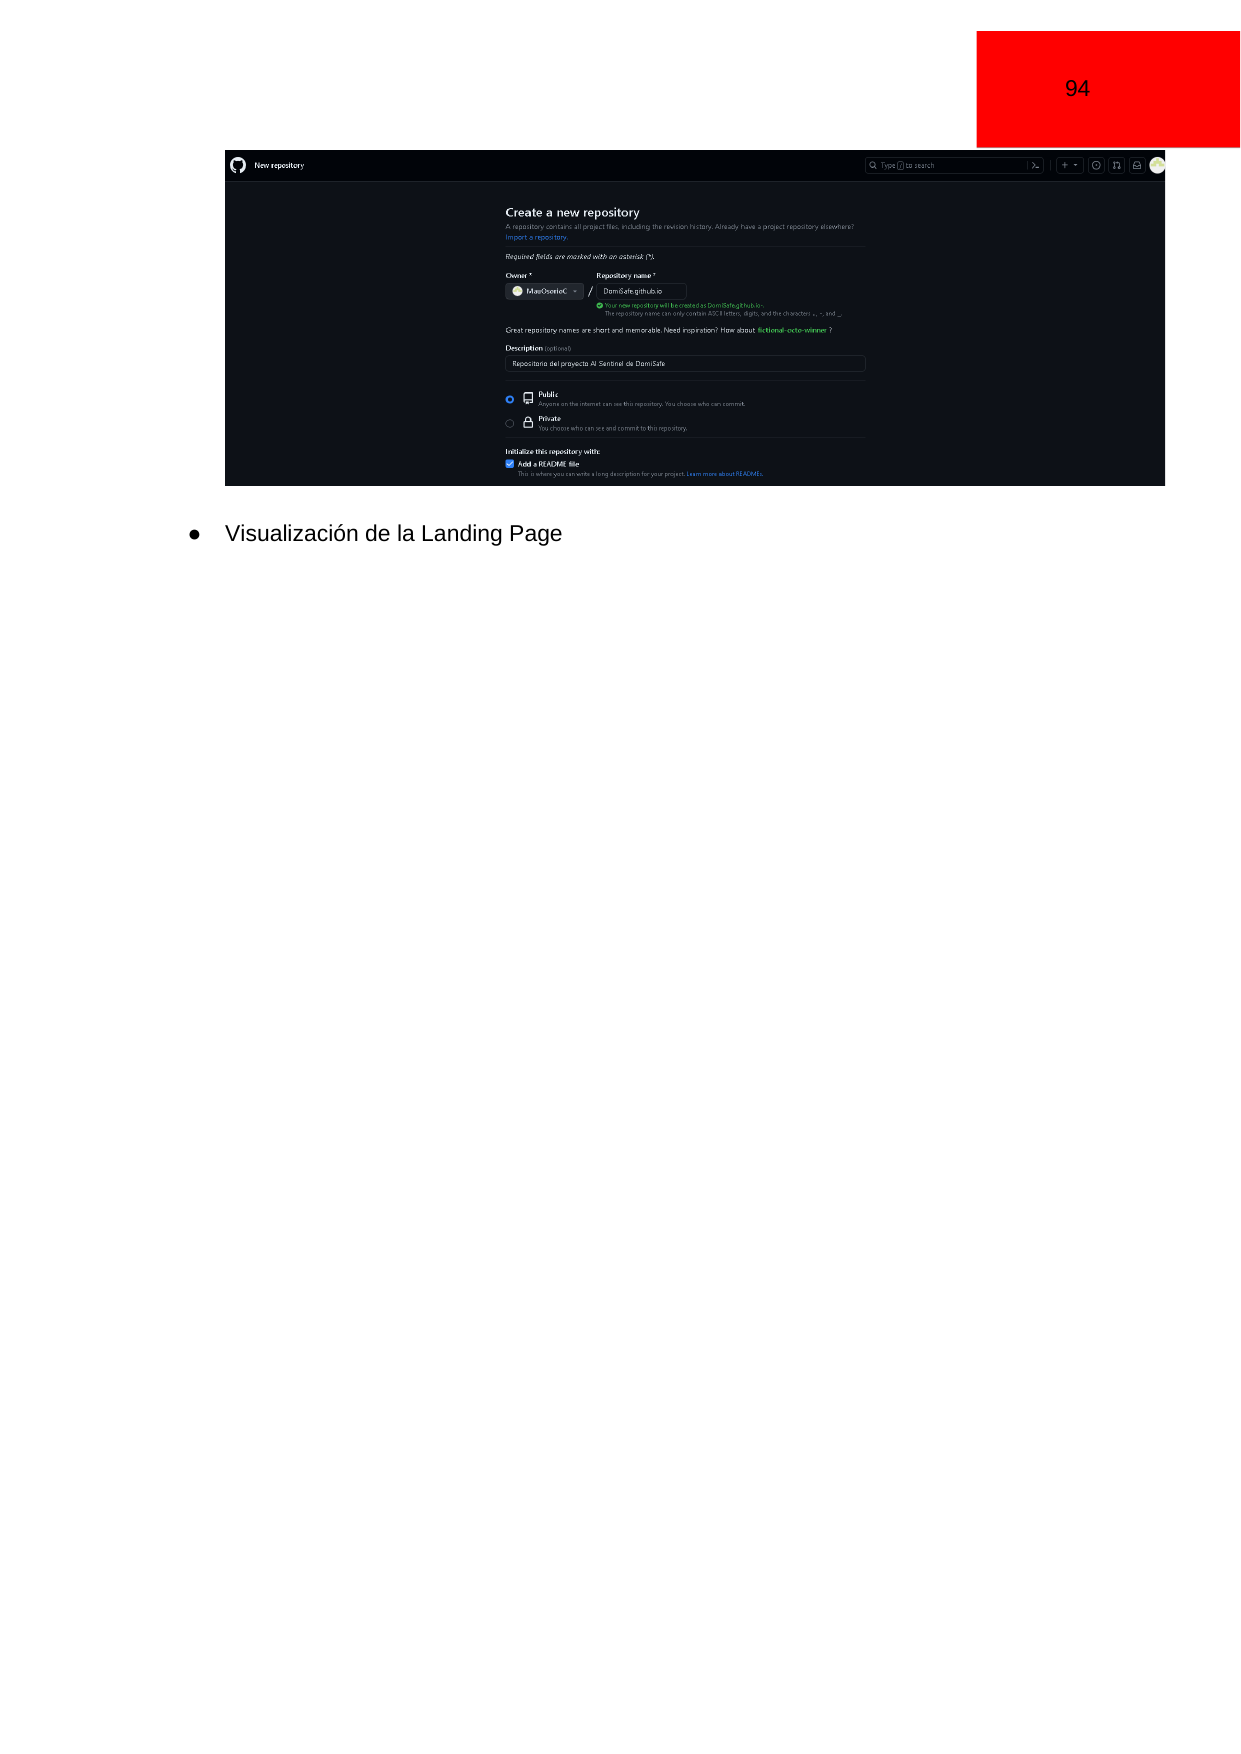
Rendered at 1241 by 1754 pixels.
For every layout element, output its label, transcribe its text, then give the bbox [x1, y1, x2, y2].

picture [225, 31, 1241, 486]
list Visualización de la Landing Page [187, 519, 1090, 546]
